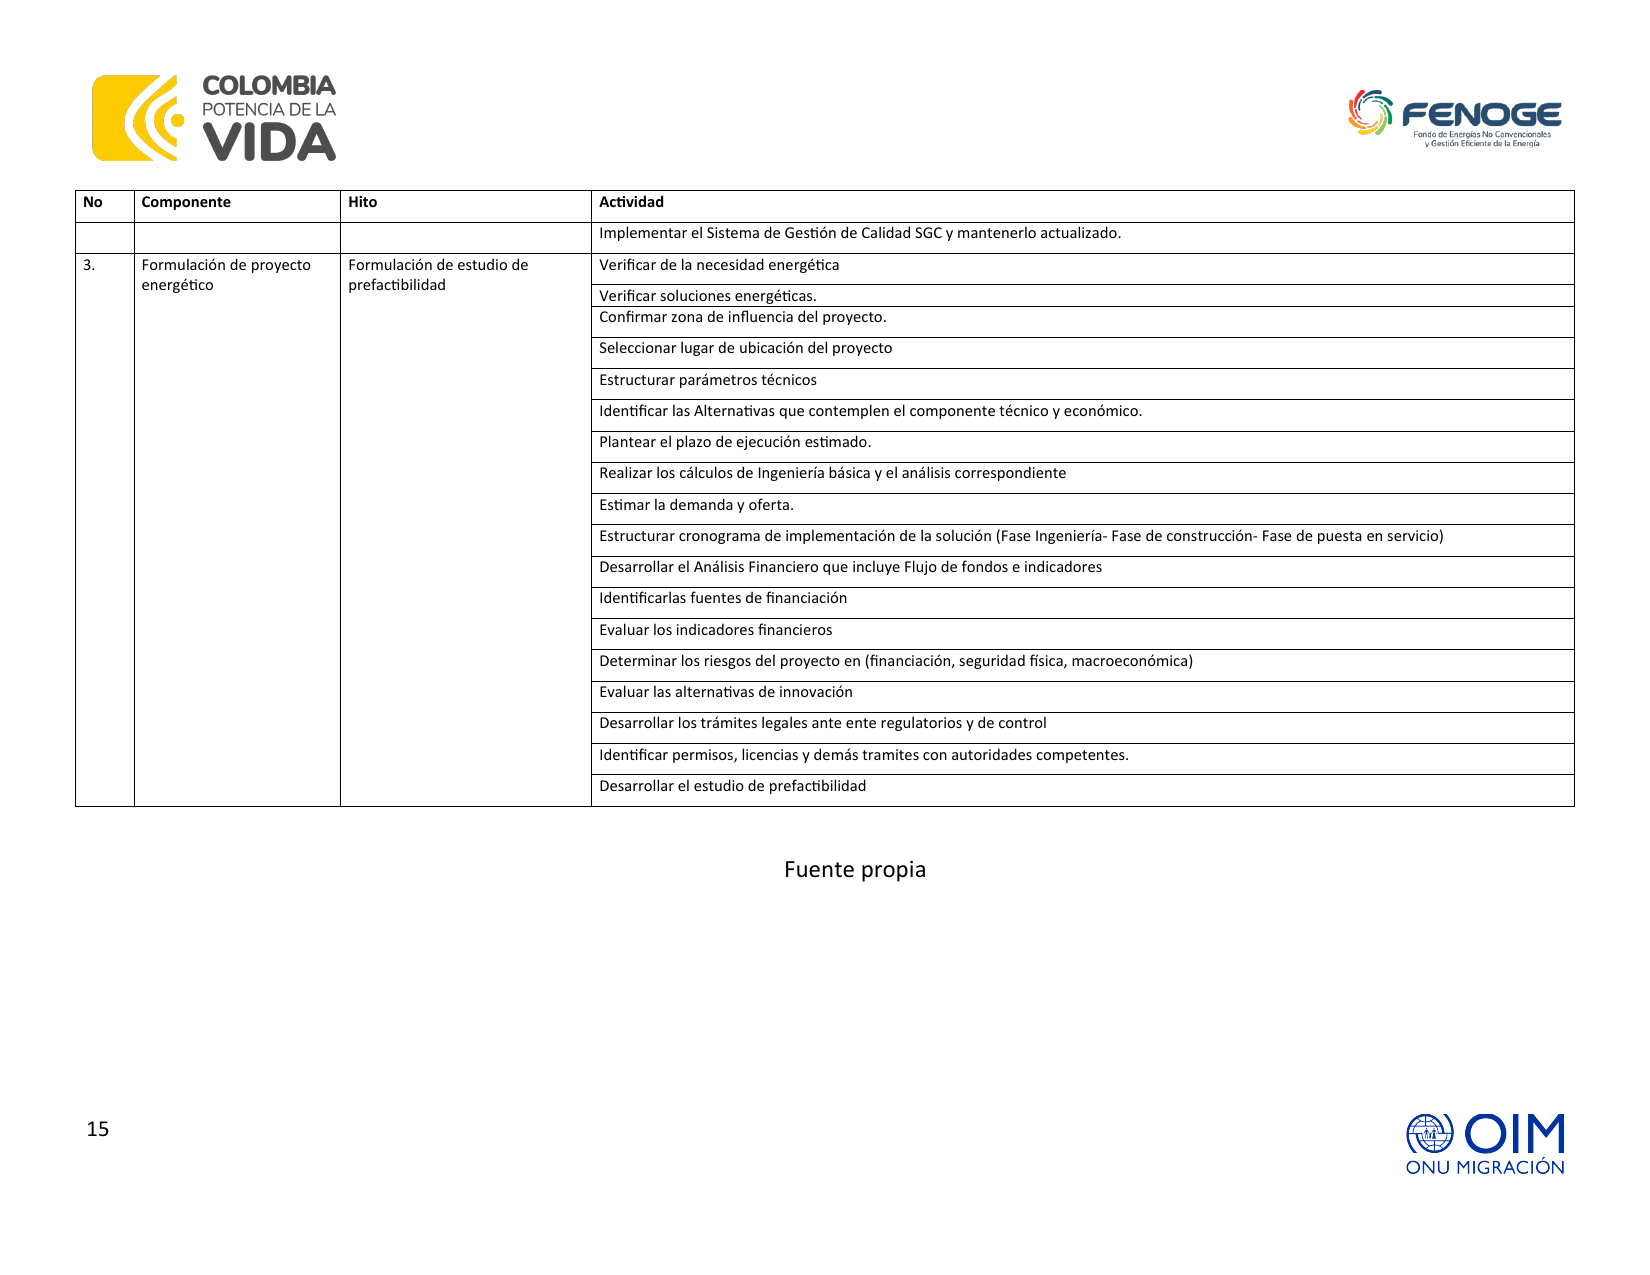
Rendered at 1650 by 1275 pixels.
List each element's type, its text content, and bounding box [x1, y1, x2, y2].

table_cell Seleccionar lugar de ubicación del proyecto [592, 338, 1574, 368]
picture [86, 73, 342, 163]
table_header Hito [341, 191, 591, 222]
table_cell Identificar permisos, licencias y demás tramites con autoridades competentes. [592, 744, 1574, 774]
table_cell Desarrollar el Análisis Financiero que incluye Flujo de fondos e indicadores [592, 557, 1574, 587]
table_cell Estimar la demanda y oferta. [592, 494, 1574, 524]
table_cell Estructurar cronograma de implementación de la solución (Fase Ingeniería- Fase de construcción- Fase de puesta en servicio) [592, 525, 1574, 556]
table_cell Desarrollar los trámites legales ante ente regulatorios y de control [592, 713, 1574, 743]
table_cell Desarrollar el estudio de prefactibilidad [592, 775, 1574, 806]
table_cell Formulación de estudio de prefactibilidad [341, 254, 591, 806]
subtitle Fuente propia [135, 853, 1575, 884]
table_header Actividad [592, 191, 1574, 222]
table_header Componente [135, 191, 340, 222]
picture [1406, 1114, 1564, 1174]
table_cell Plantear el plazo de ejecución estimado. [592, 432, 1574, 462]
picture [1347, 88, 1564, 148]
table_cell Evaluar las alternativas de innovación [592, 682, 1574, 712]
table_cell Implementar el Sistema de Gestión de Calidad SGC y mantenerlo actualizado. [592, 223, 1574, 253]
table_cell 3. [76, 254, 134, 806]
table_cell Verificar de la necesidad energética [592, 254, 1574, 284]
table_cell Formulación de proyecto energético [135, 254, 340, 806]
table_cell Verificar soluciones energéticas. [592, 285, 1574, 306]
table_cell Confirmar zona de influencia del proyecto. [592, 307, 1574, 337]
table_cell Identificarlas fuentes de financiación [592, 588, 1574, 618]
table_cell Determinar los riesgos del proyecto en (financiación, seguridad física, macroeconómica) [592, 650, 1574, 681]
table_cell Estructurar parámetros técnicos [592, 369, 1574, 399]
table_cell Realizar los cálculos de Ingeniería básica y el análisis correspondiente [592, 463, 1574, 493]
table_cell Evaluar los indicadores financieros [592, 619, 1574, 649]
table_header No [76, 191, 134, 222]
table_cell Identificar las Alternativas que contemplen el componente técnico y económico. [592, 400, 1574, 431]
